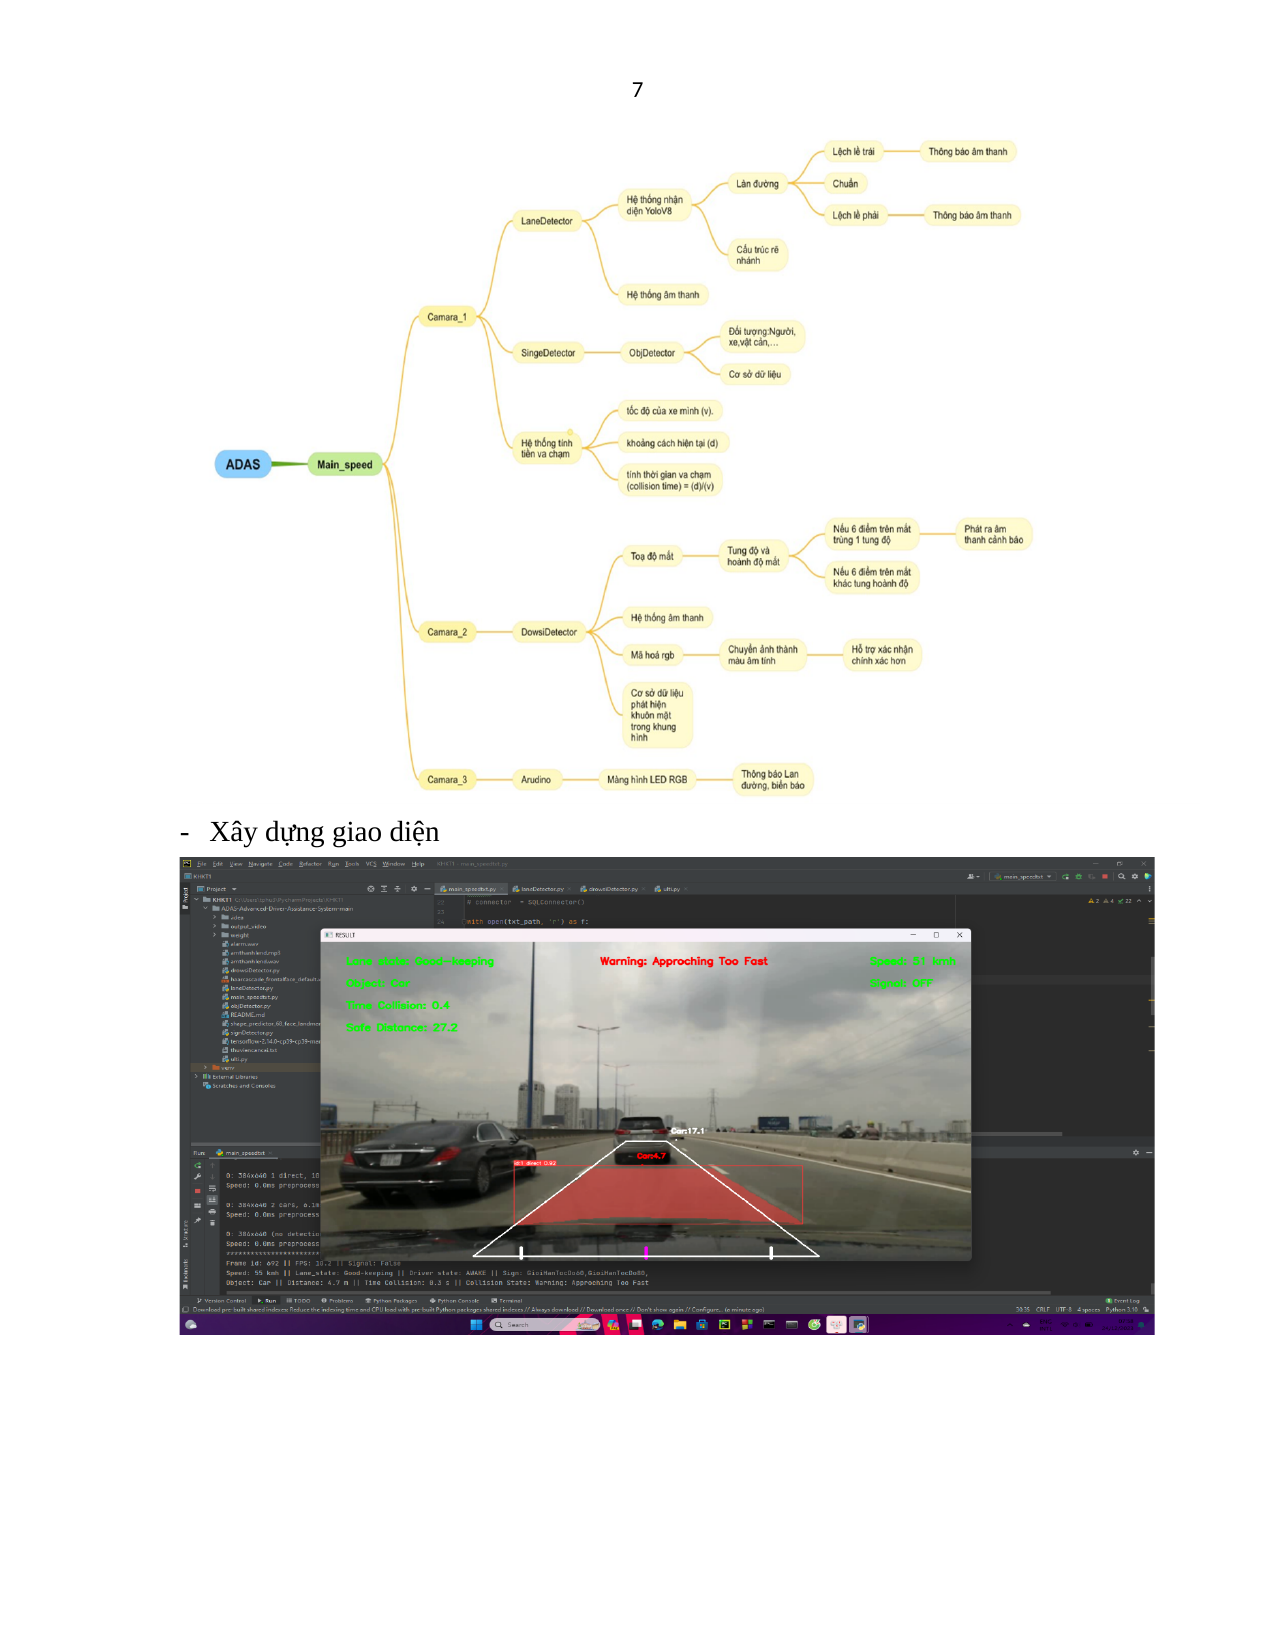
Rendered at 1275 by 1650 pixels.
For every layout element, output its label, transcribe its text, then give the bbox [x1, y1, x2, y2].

list Xây dựng giao diện [150, 814, 1125, 848]
picture [179, 131, 1200, 806]
picture [179, 857, 1155, 1335]
